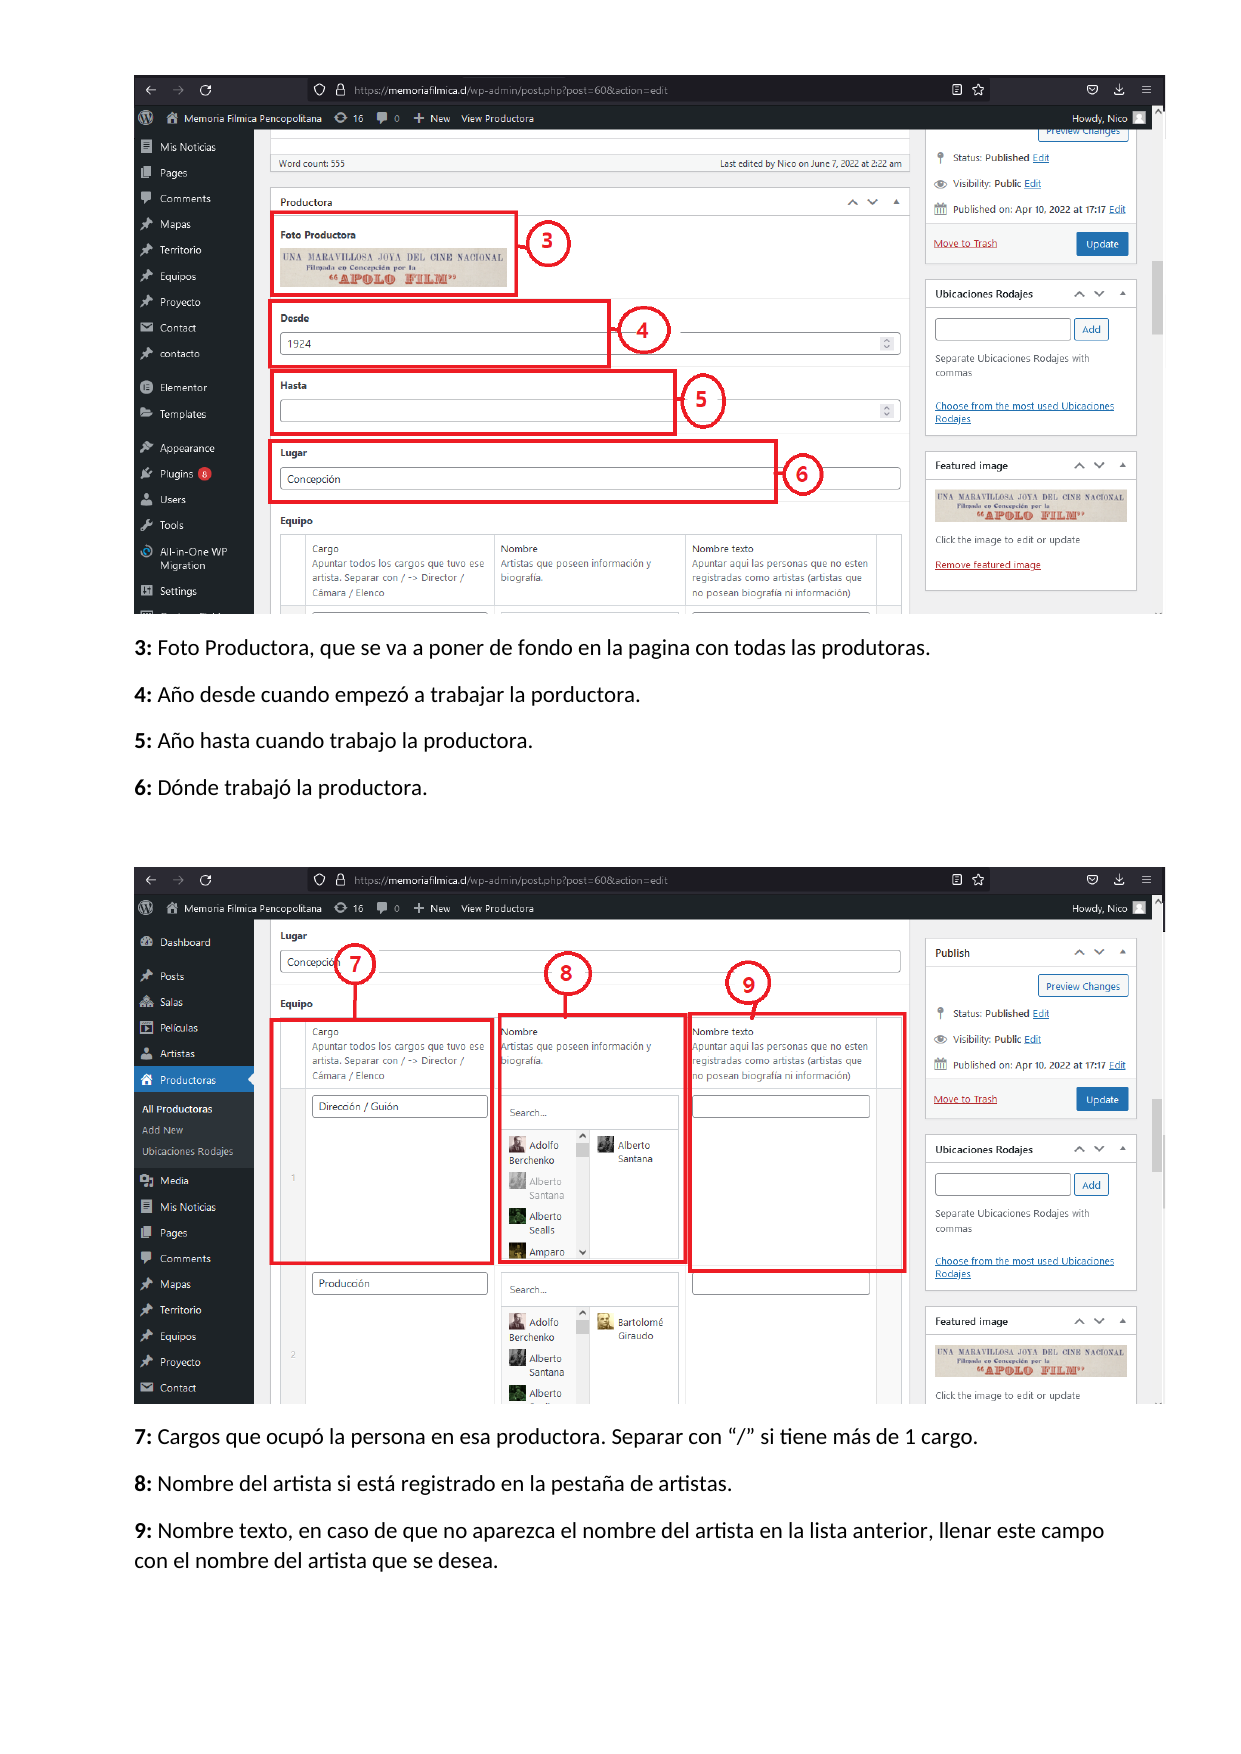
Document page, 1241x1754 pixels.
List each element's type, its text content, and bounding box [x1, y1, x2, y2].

text 9: Nombre texto, en caso de que no aparezca el nombre del artista en la lista anterior, llenar este campo con el nombre del artista que se desea. [134, 1516, 1106, 1574]
picture [134, 75, 1166, 614]
text 8: Nombre del artista si está registrado en la pestaña de artistas. [134, 1469, 1106, 1497]
text 3: Foto Productora, que se va a poner de fondo en la pagina con todas las produtoras. [134, 633, 1106, 661]
picture [134, 867, 1166, 1404]
text 4: Año desde cuando empezó a trabajar la porductora. [134, 680, 1106, 708]
text 5: Año hasta cuando trabajo la productora. [134, 727, 1106, 754]
text 7: Cargos que ocupó la persona en esa productora. Separar con “/” si tiene más de 1 cargo. [134, 1422, 1106, 1450]
text 6: Dónde trabajó la productora. [134, 773, 1106, 801]
